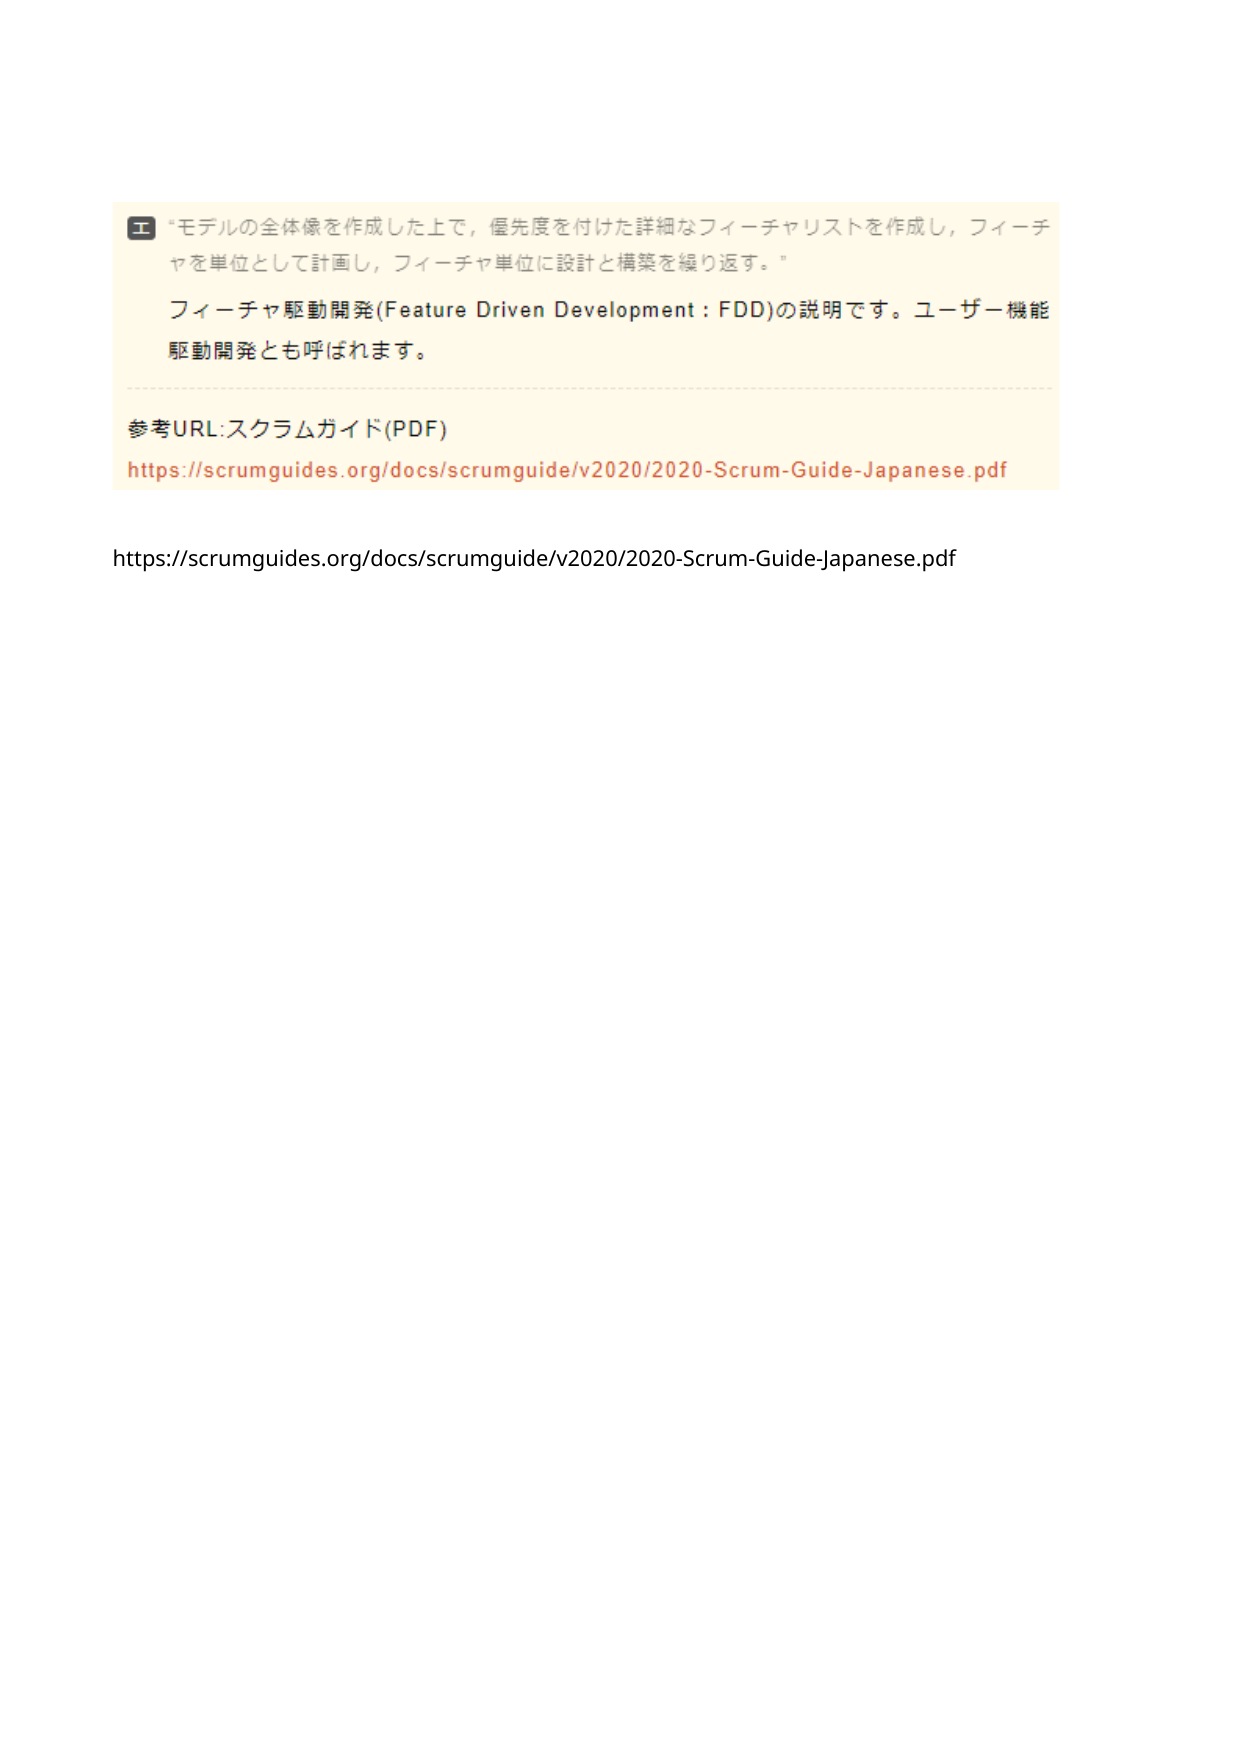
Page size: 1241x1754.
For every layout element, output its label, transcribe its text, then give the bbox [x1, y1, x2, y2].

text https://scrumguides.org/docs/scrumguide/v2020/2020-Scrum-Guide-Japanese.pdf [112, 539, 1128, 577]
picture [112, 202, 1060, 490]
